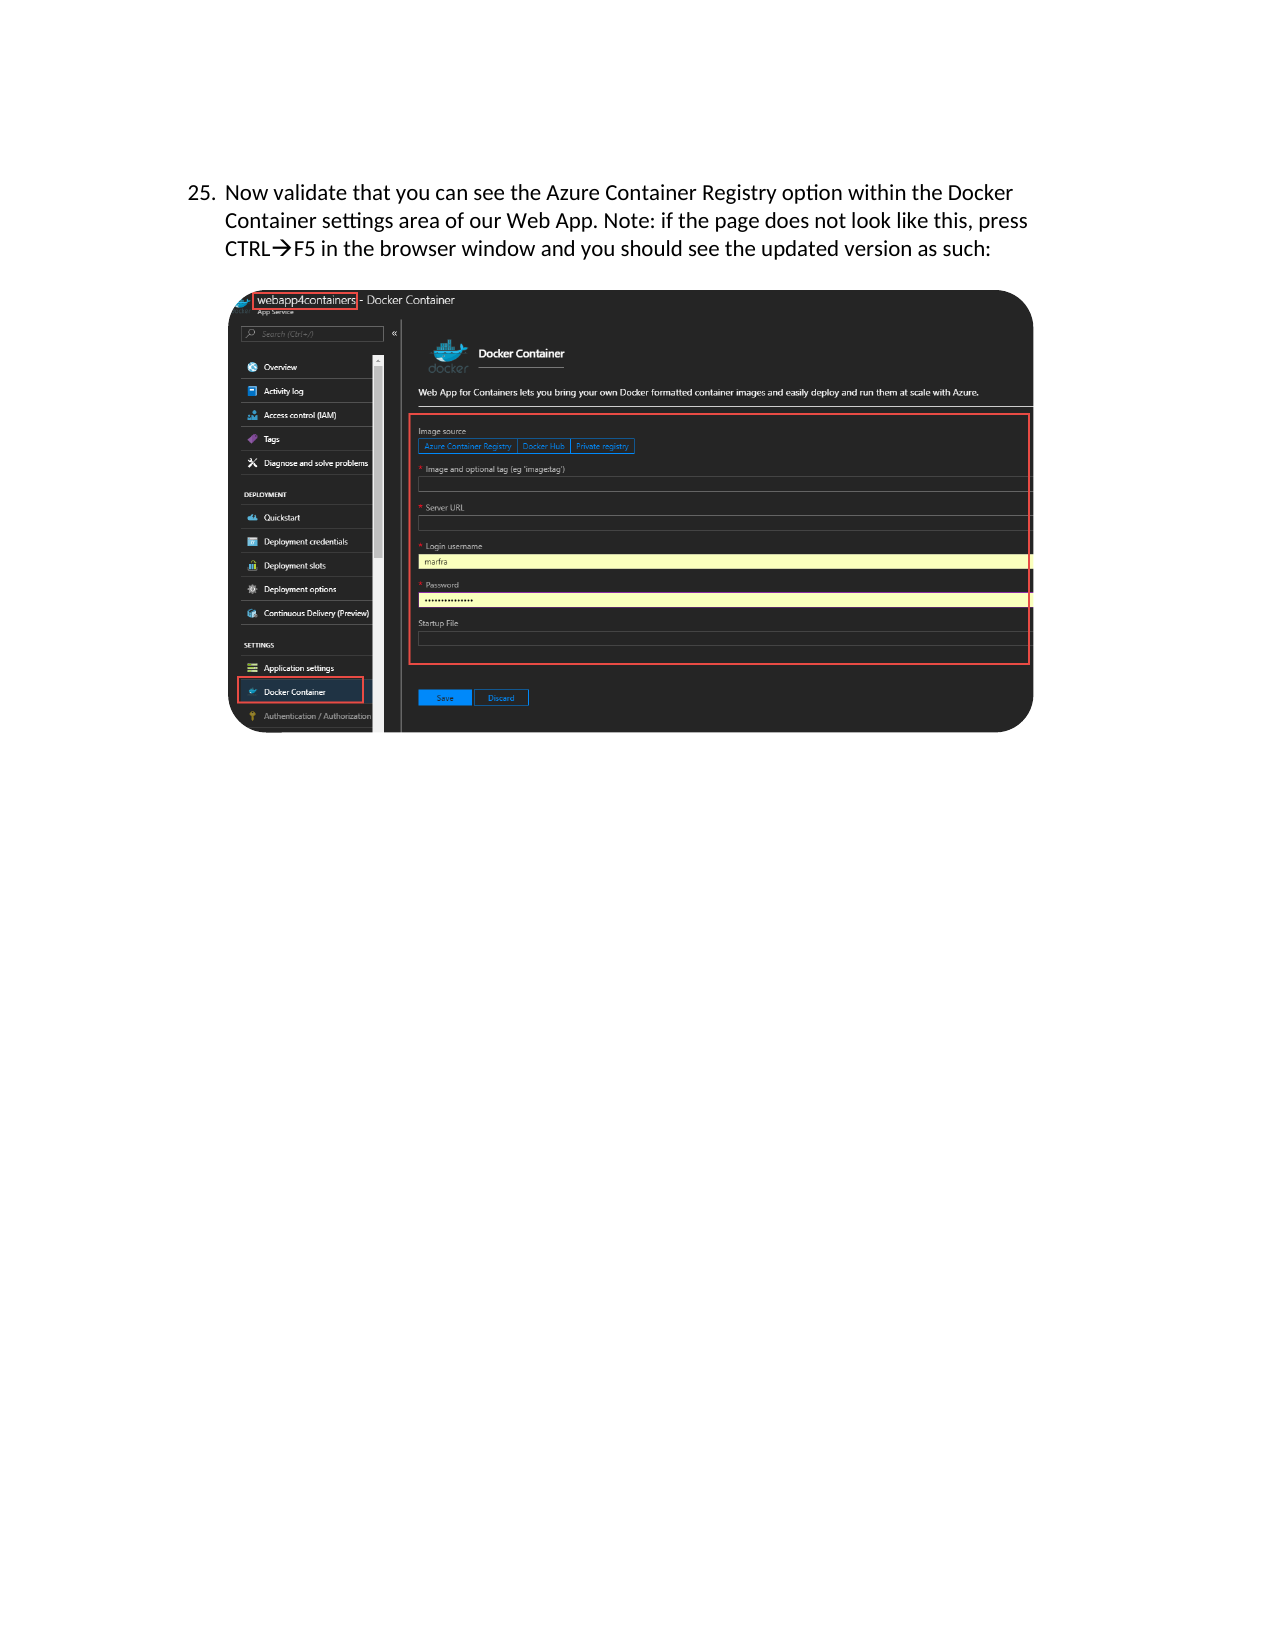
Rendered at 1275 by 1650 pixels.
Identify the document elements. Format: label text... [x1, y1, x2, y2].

picture [228, 290, 1034, 733]
list Now validate that you can see the Azure Container Registry option within the Docker Container settings area of our Web App. Note: if the page does not look like this, press CTRLF5 in the browser window and you should see the updated version as such: [187, 178, 1066, 262]
